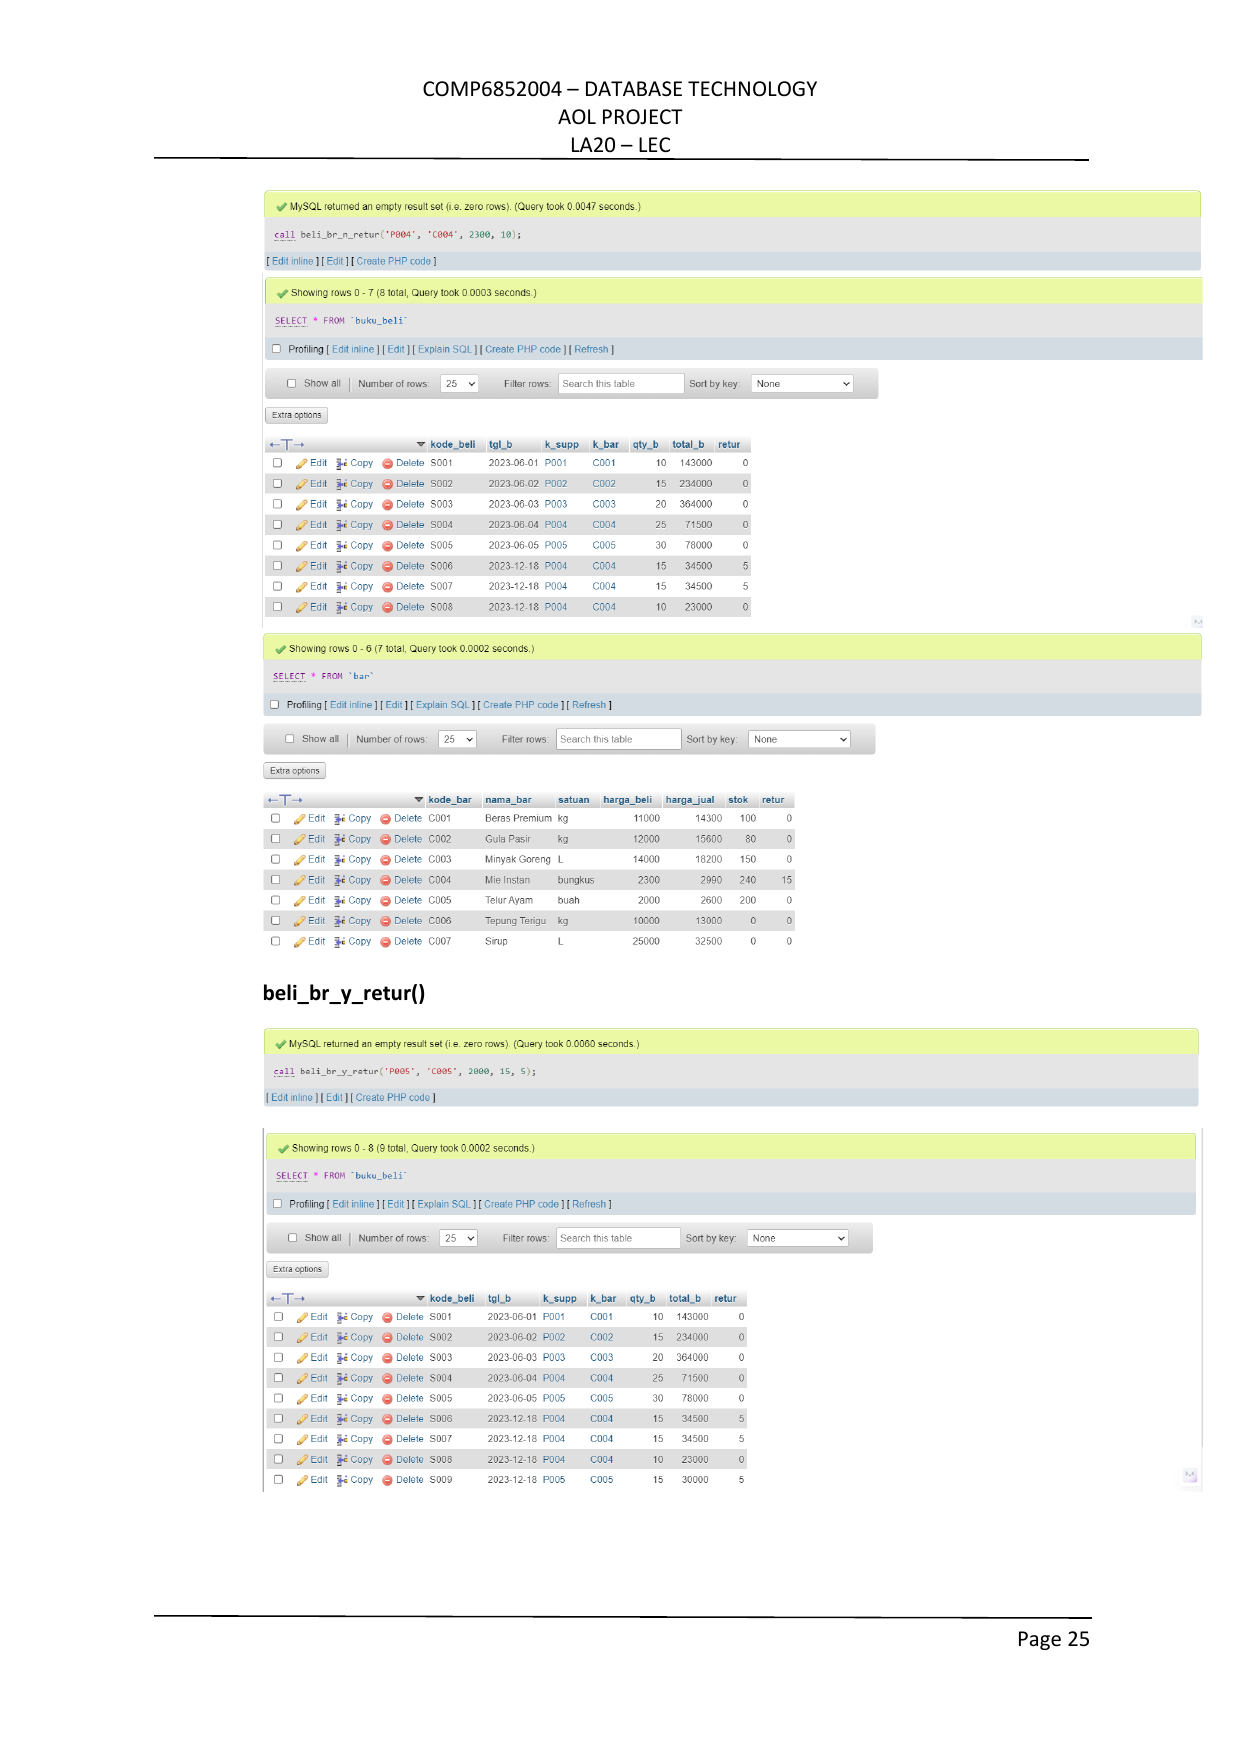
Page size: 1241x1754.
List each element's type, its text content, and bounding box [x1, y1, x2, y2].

picture [262, 629, 1203, 959]
picture [262, 1024, 1203, 1111]
text beli_br_y_retur() [262, 978, 1090, 1006]
picture [262, 1128, 1203, 1492]
picture [262, 185, 1203, 272]
picture [262, 273, 1203, 628]
